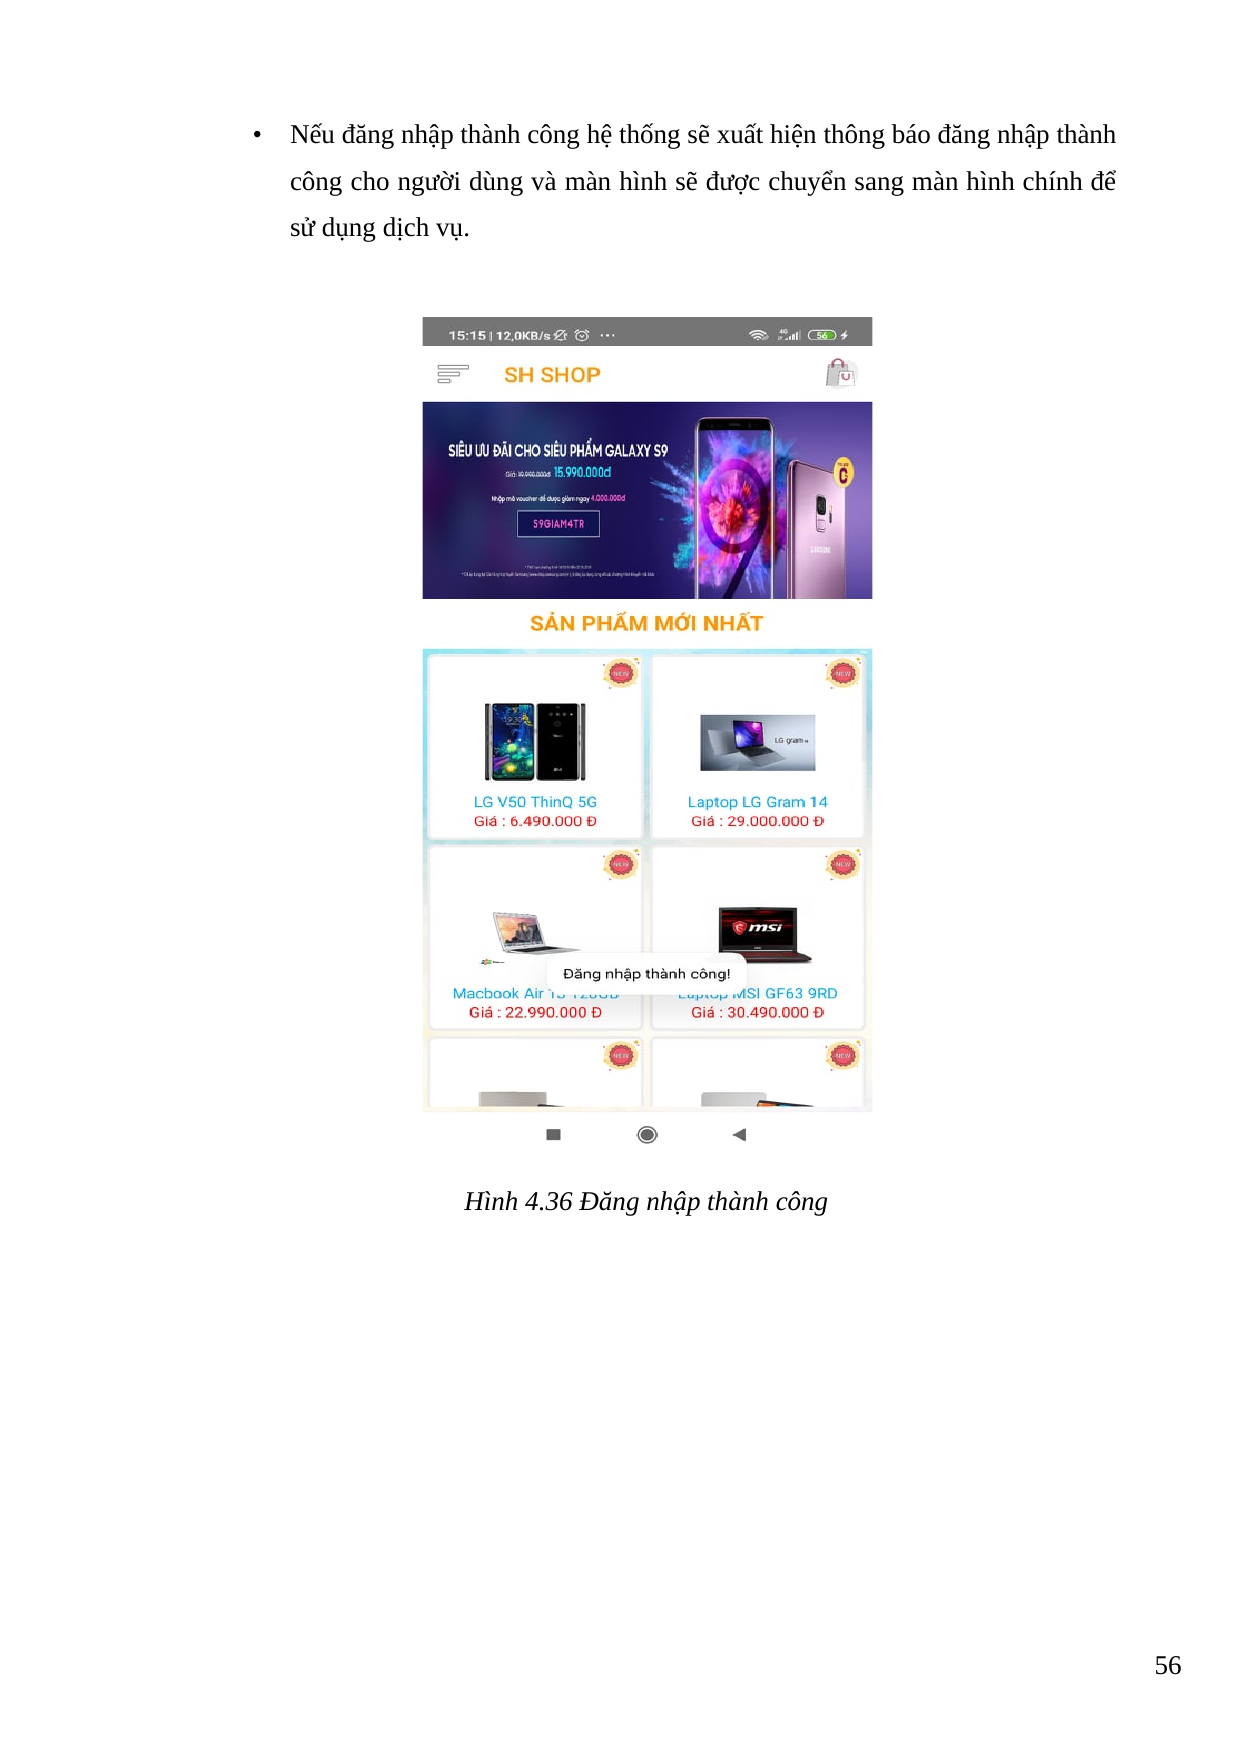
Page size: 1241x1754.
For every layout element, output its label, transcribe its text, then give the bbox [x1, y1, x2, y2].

list Nếu đăng nhập thành công hệ thống sẽ xuất hiện thông báo đăng nhập thành công cho người dùng và màn hình sẽ được chuyển sang màn hình chính để sử dụng dịch vụ. [252, 118, 1117, 243]
picture [422, 317, 873, 1158]
